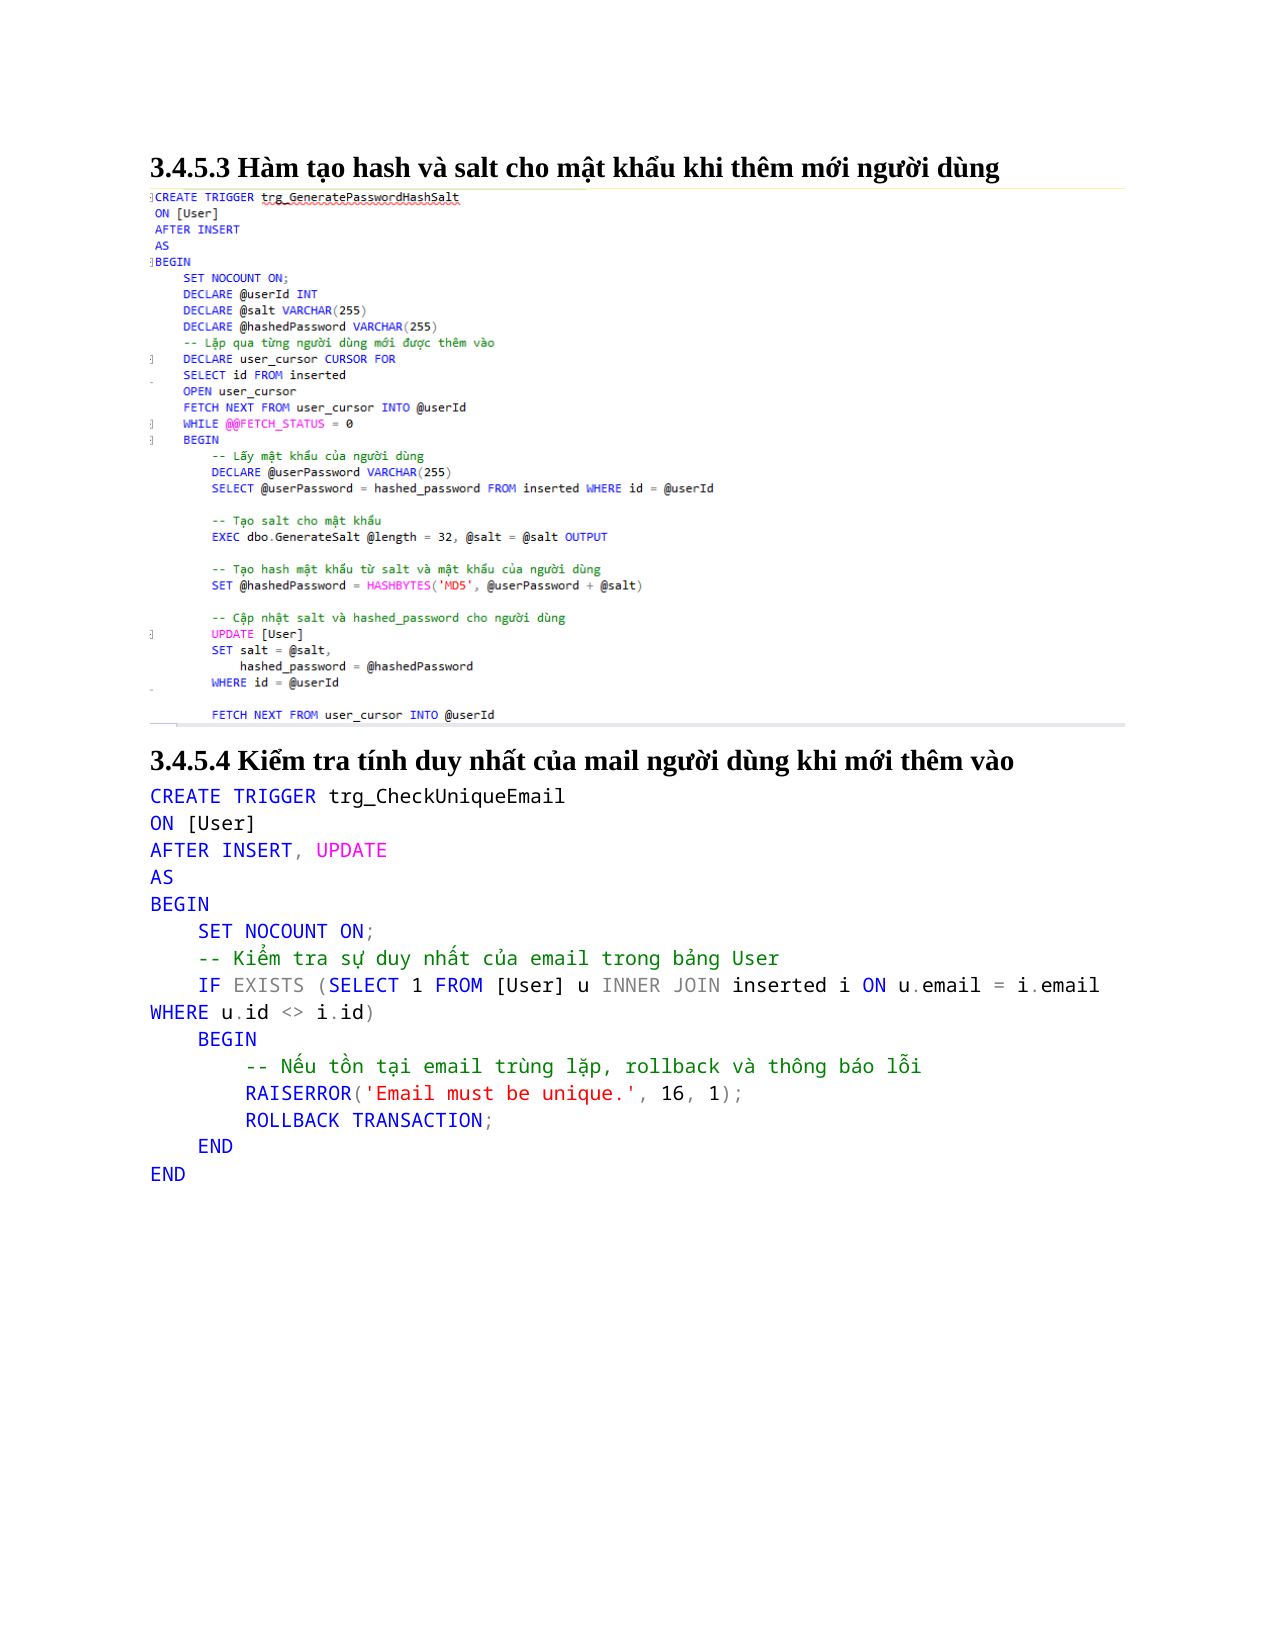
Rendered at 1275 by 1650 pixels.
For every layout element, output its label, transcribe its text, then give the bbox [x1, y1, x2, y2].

text BEGIN [150, 1025, 1125, 1052]
text END [150, 1160, 1125, 1187]
text -- Kiểm tra sự duy nhất của email trong bảng User [150, 944, 1125, 971]
text END [150, 1133, 1125, 1160]
text AS [150, 863, 1125, 890]
text CREATE TRIGGER trg_CheckUniqueEmail [150, 782, 1125, 809]
text AFTER INSERT, UPDATE [150, 836, 1125, 863]
subtitle 3.4.5.3 Hàm tạo hash và salt cho mật khẩu khi thêm mới người dùng [150, 150, 1125, 183]
subtitle 3.4.5.4 Kiểm tra tính duy nhất của mail người dùng khi mới thêm vào [150, 743, 1125, 777]
text BEGIN [150, 890, 1125, 917]
text IF EXISTS (SELECT 1 FROM [User] u INNER JOIN inserted i ON u.email = i.email WHERE u.id <> i.id) [150, 971, 1125, 1025]
text ROLLBACK TRANSACTION; [150, 1106, 1125, 1133]
text -- Nếu tồn tại email trùng lặp, rollback và thông báo lỗi [150, 1052, 1125, 1079]
picture [150, 188, 1125, 727]
text ON [User] [150, 809, 1125, 836]
text SET NOCOUNT ON; [150, 917, 1125, 944]
text RAISERROR('Email must be unique.', 16, 1); [150, 1079, 1125, 1106]
